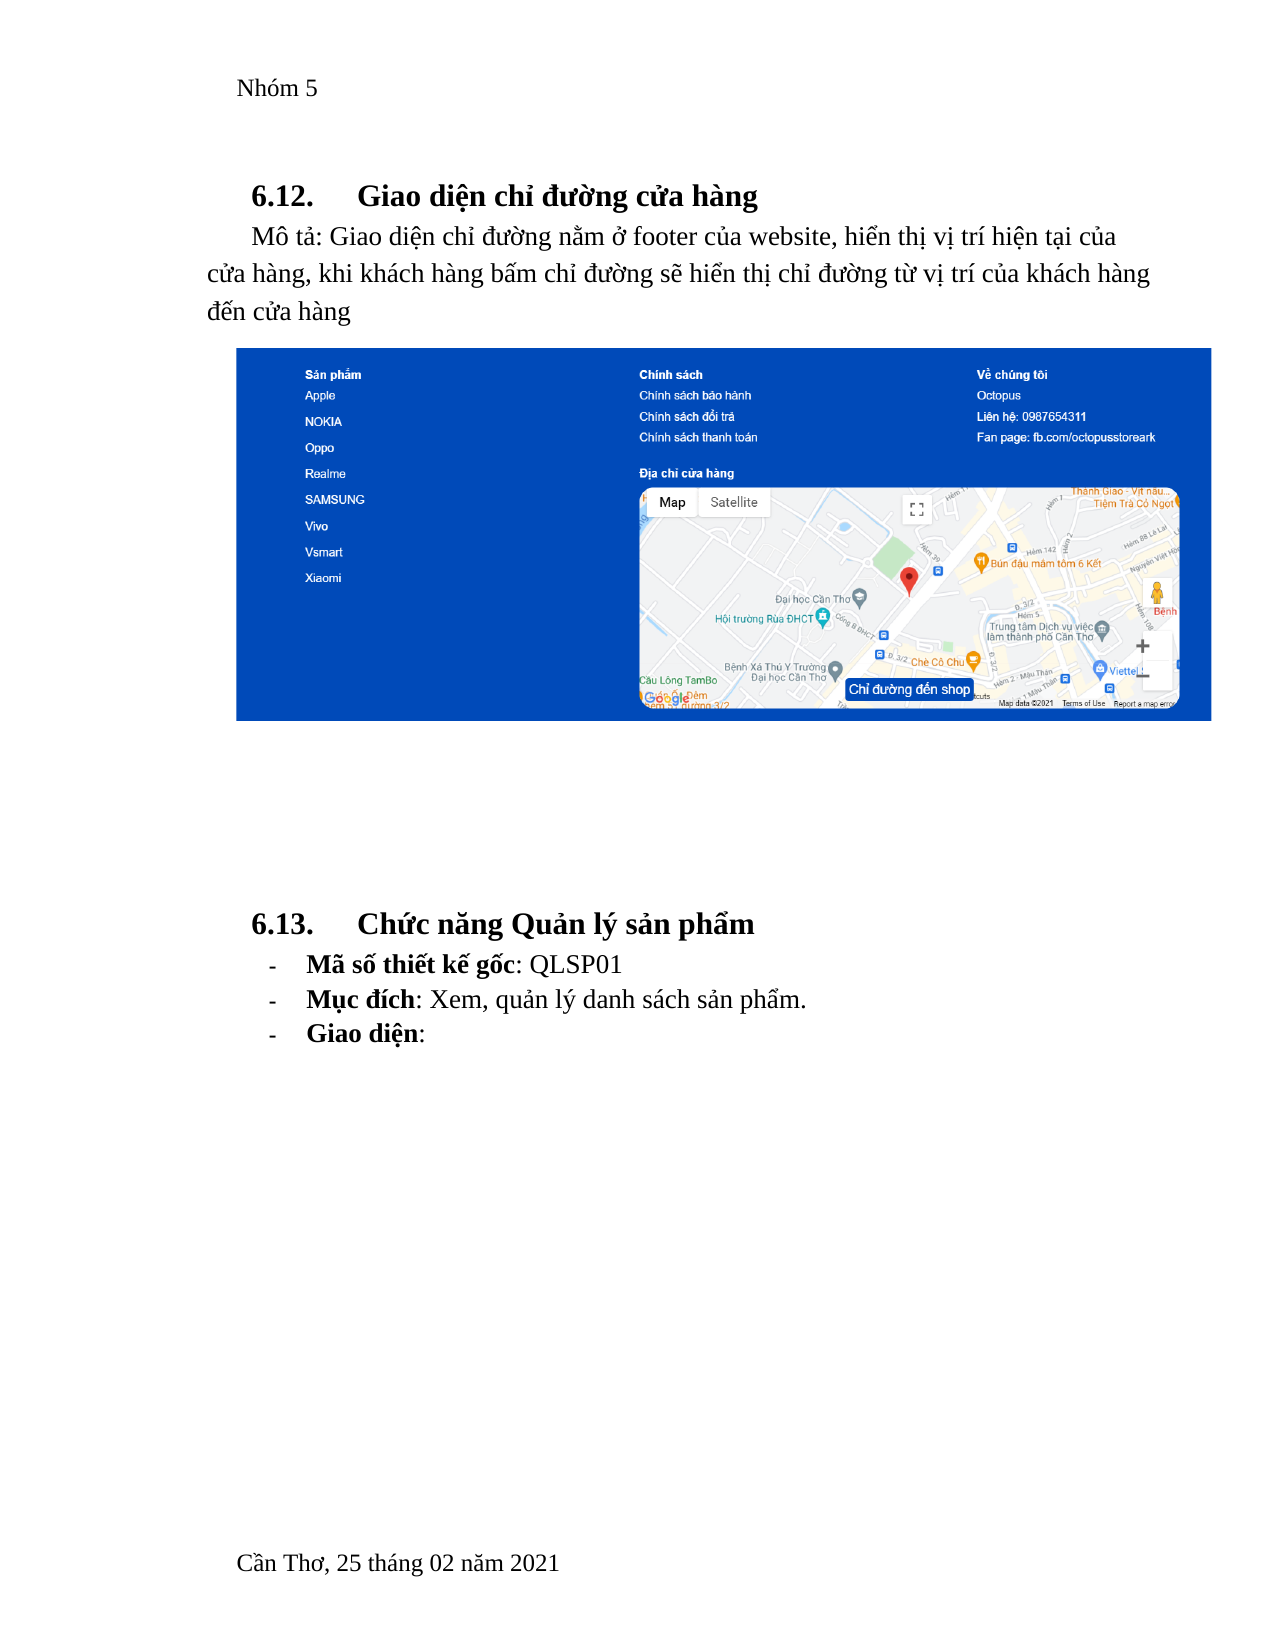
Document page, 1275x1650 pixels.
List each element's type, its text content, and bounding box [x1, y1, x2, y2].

list Mã số thiết kế gốc: QLSP01 [268, 948, 1157, 979]
list Giao diện: [268, 1017, 1157, 1048]
text Mô tả: Giao diện chỉ đường nằm ở footer của website, hiển thị vị trí hiện tại của cửa hàng, khi khách hàng bấm chỉ đường sẽ hiển thị chỉ đường từ vị trí của khách hàng đến cửa hàng [207, 220, 1157, 326]
picture [236, 348, 1212, 721]
subtitle Giao diện chỉ đường cửa hàng [251, 177, 1157, 213]
list Mục đích: Xem, quản lý danh sách sản phẩm. [268, 983, 1157, 1014]
subtitle Chức năng Quản lý sản phẩm [251, 905, 1157, 941]
